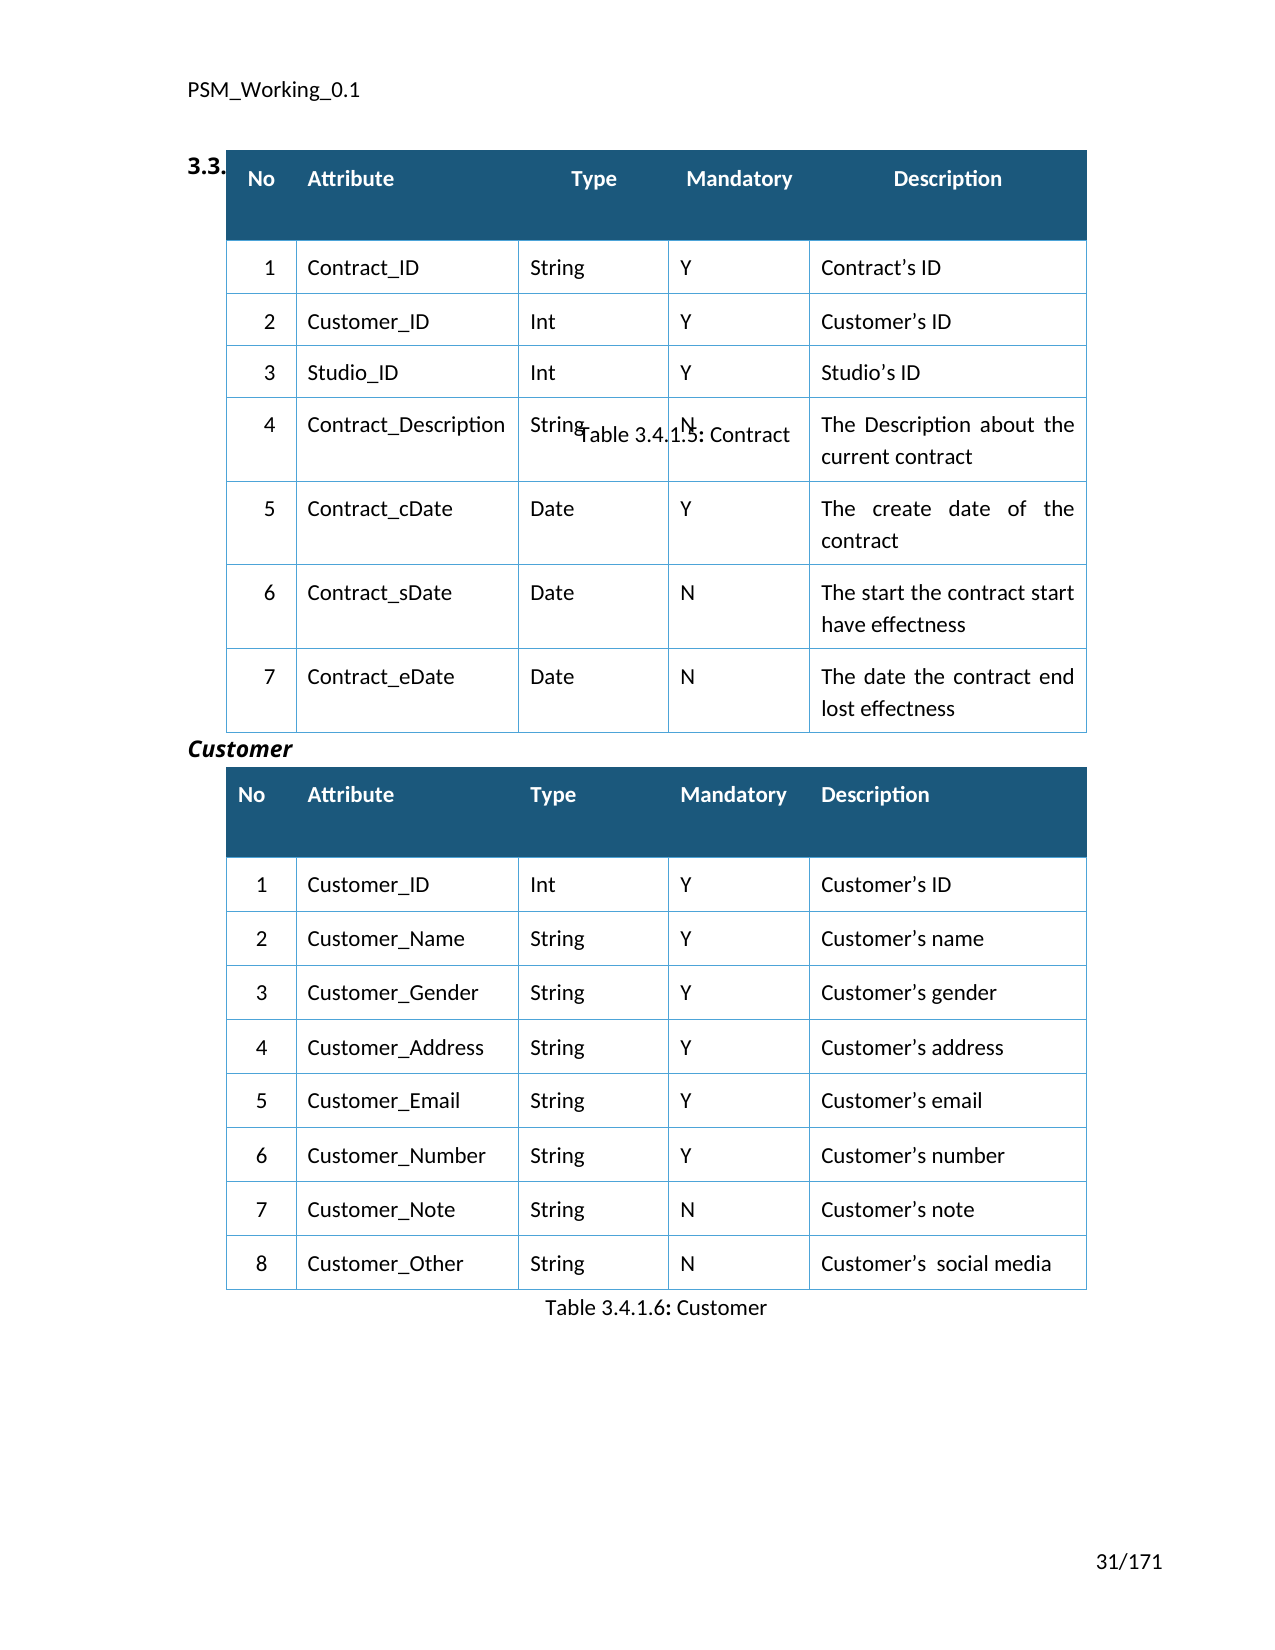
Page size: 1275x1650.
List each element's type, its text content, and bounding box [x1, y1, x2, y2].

table_cell The date the contract end lost effectness [810, 649, 1086, 732]
table_cell Customer_Name [297, 912, 518, 965]
table_cell Contract_eDate [297, 649, 518, 732]
table_header Mandatory [669, 768, 809, 857]
table_cell [227, 565, 296, 648]
table_cell String [519, 966, 668, 1019]
table_cell Customer’s name [810, 912, 1086, 965]
table_cell Y [669, 482, 809, 564]
table_cell Date [519, 482, 668, 564]
table_cell 5 [227, 1074, 296, 1127]
table_header Description [810, 151, 1086, 240]
table_cell The create date of the contract [810, 482, 1086, 564]
table_cell Y [669, 1020, 809, 1073]
table_cell String [519, 1074, 668, 1127]
table_header No [227, 768, 296, 857]
table_cell Contract_ID [297, 241, 518, 293]
table_cell Contract_Description [297, 398, 518, 481]
table_cell 8 [227, 1236, 296, 1289]
table_cell String [519, 398, 668, 481]
table_cell Contract’s ID [810, 241, 1086, 293]
table_cell [227, 649, 296, 732]
table_cell [227, 346, 296, 397]
table_cell Customer’s note [810, 1182, 1086, 1235]
table_header Attribute [297, 768, 518, 857]
table_cell Y [669, 241, 809, 293]
table_cell Y [669, 966, 809, 1019]
table_cell Date [519, 649, 668, 732]
table_cell Y [669, 912, 809, 965]
table_cell Customer_Gender [297, 966, 518, 1019]
table_cell 6 [227, 1128, 296, 1181]
table_cell [227, 241, 296, 293]
table_cell Int [519, 346, 668, 397]
table_cell String [519, 1182, 668, 1235]
table_cell 1 [227, 858, 296, 911]
table_cell Customer_Number [297, 1128, 518, 1181]
table_cell Customer’s number [810, 1128, 1086, 1181]
table_cell String [519, 912, 668, 965]
table_cell Customer_Other [297, 1236, 518, 1289]
table_cell String [519, 1020, 668, 1073]
table_cell Date [519, 565, 668, 648]
table_header Attribute [297, 151, 518, 240]
table_cell String [519, 241, 668, 293]
table_cell Y [669, 346, 809, 397]
table_header No [227, 151, 296, 240]
table_cell [227, 482, 296, 564]
table_cell N [669, 1236, 809, 1289]
table_cell Y [669, 294, 809, 345]
table_cell Customer’s ID [810, 858, 1086, 911]
table_cell [227, 398, 296, 481]
table_cell Customer_ID [297, 858, 518, 911]
text Table 3.4.1.6: Customer [187, 767, 1125, 1321]
table_cell Customer_Email [297, 1074, 518, 1127]
table_cell Y [669, 858, 809, 911]
table_cell [227, 294, 296, 345]
table_cell String [519, 1236, 668, 1289]
table_cell Int [519, 858, 668, 911]
table_header Type [519, 151, 668, 240]
table_cell 4 [227, 1020, 296, 1073]
table_cell The start the contract start have effectness [810, 565, 1086, 648]
table_cell String [519, 1128, 668, 1181]
table_cell Customer’s gender [810, 966, 1086, 1019]
table_cell N [669, 1182, 809, 1235]
table_cell Y [669, 1128, 809, 1181]
table_cell Studio’s ID [810, 346, 1086, 397]
table_cell 7 [227, 1182, 296, 1235]
table_cell Customer_Address [297, 1020, 518, 1073]
table_cell Customer’s ID [810, 294, 1086, 345]
table_cell The Description about the current contract [810, 398, 1086, 481]
table_cell Customer_ID [297, 294, 518, 345]
table_cell Studio_ID [297, 346, 518, 397]
table_cell Contract_sDate [297, 565, 518, 648]
table_cell N [669, 398, 809, 481]
table_cell Contract_cDate [297, 482, 518, 564]
table_cell Customer’s social media [810, 1236, 1086, 1289]
table_cell 3 [227, 966, 296, 1019]
table_header Type [519, 768, 668, 857]
table_cell Y [669, 1074, 809, 1127]
table_cell Customer’s email [810, 1074, 1086, 1127]
table_cell N [669, 565, 809, 648]
table_header Description [810, 768, 1086, 857]
table_cell Int [519, 294, 668, 345]
table_header Mandatory [669, 151, 809, 240]
table_cell Customer_Note [297, 1182, 518, 1235]
subtitle Customer [187, 150, 1125, 764]
table_cell N [669, 649, 809, 732]
table_cell 2 [227, 912, 296, 965]
table_cell Customer’s address [810, 1020, 1086, 1073]
